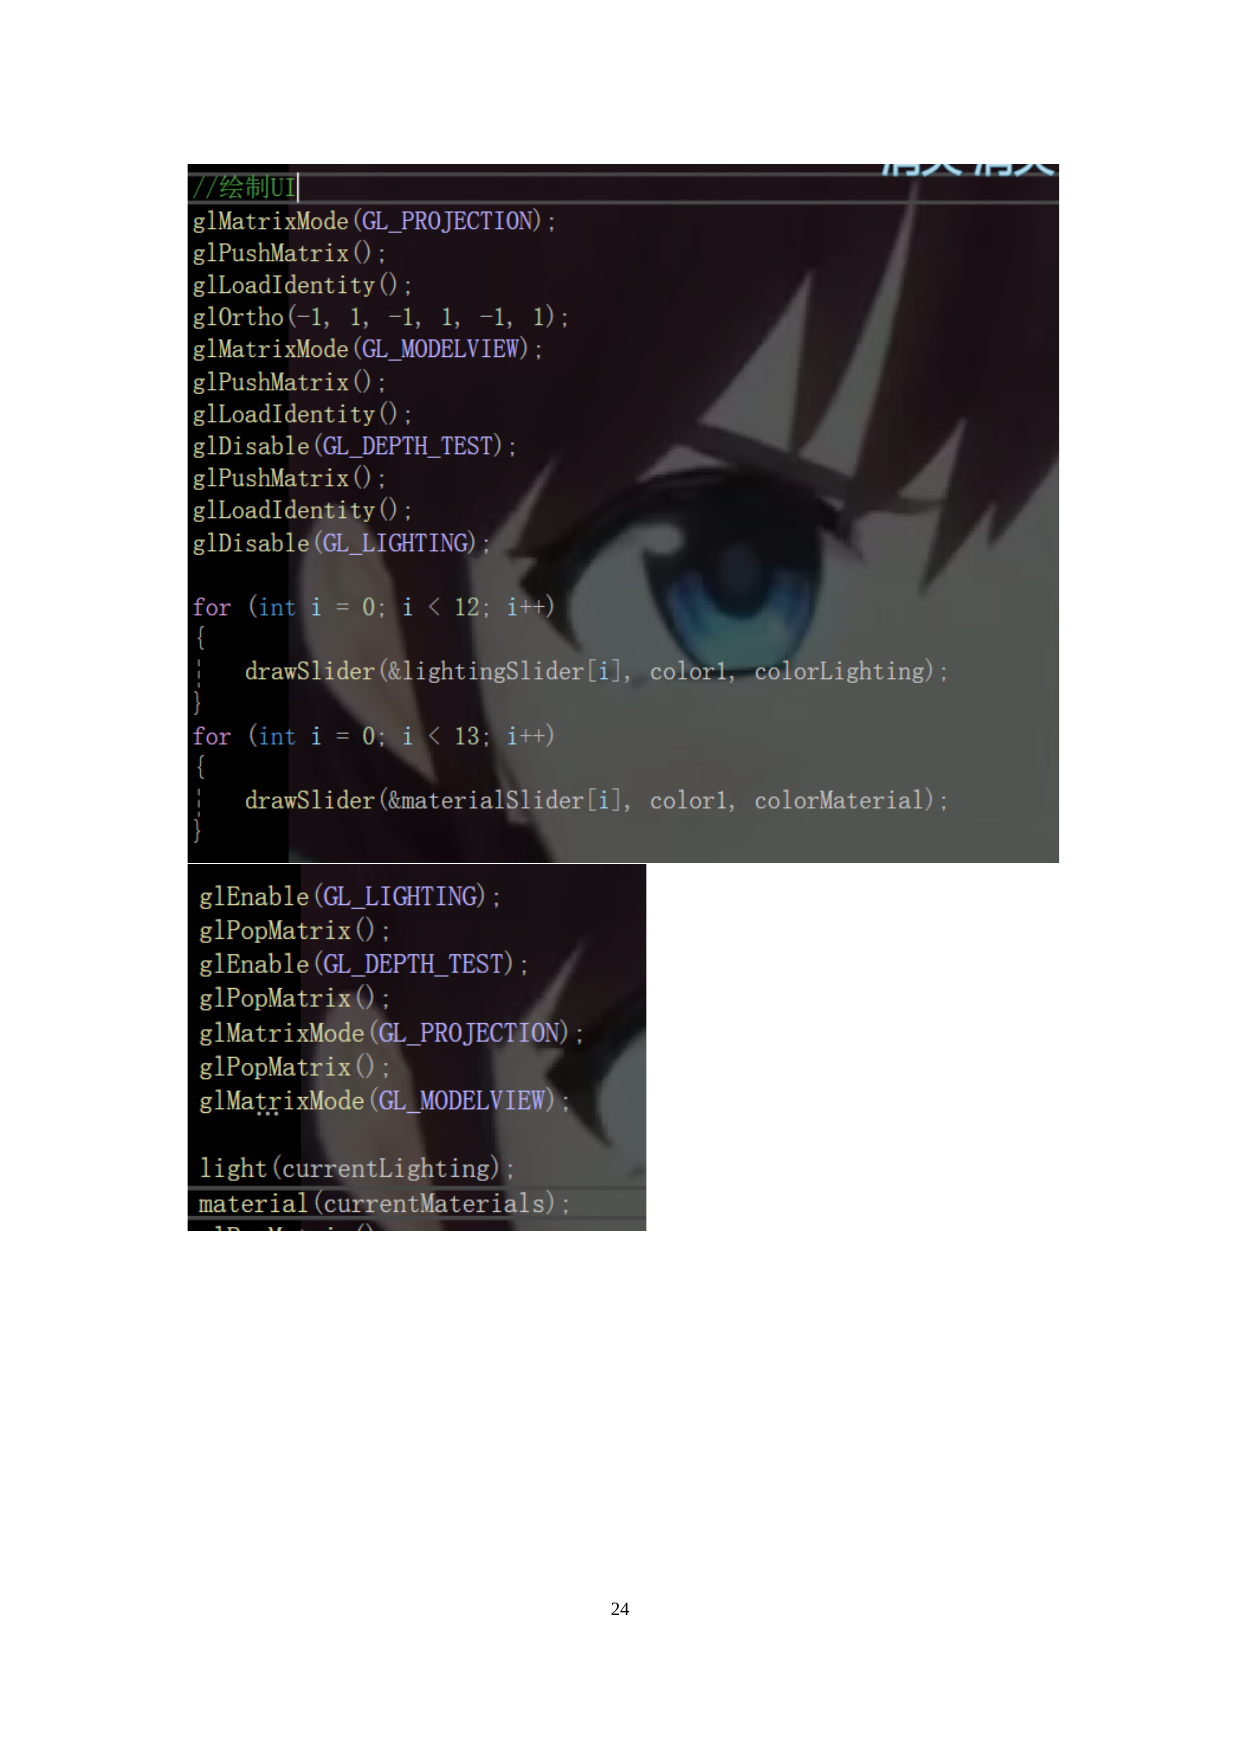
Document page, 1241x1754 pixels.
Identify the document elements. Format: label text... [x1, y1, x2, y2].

picture [187, 164, 1060, 863]
picture [187, 864, 647, 1231]
